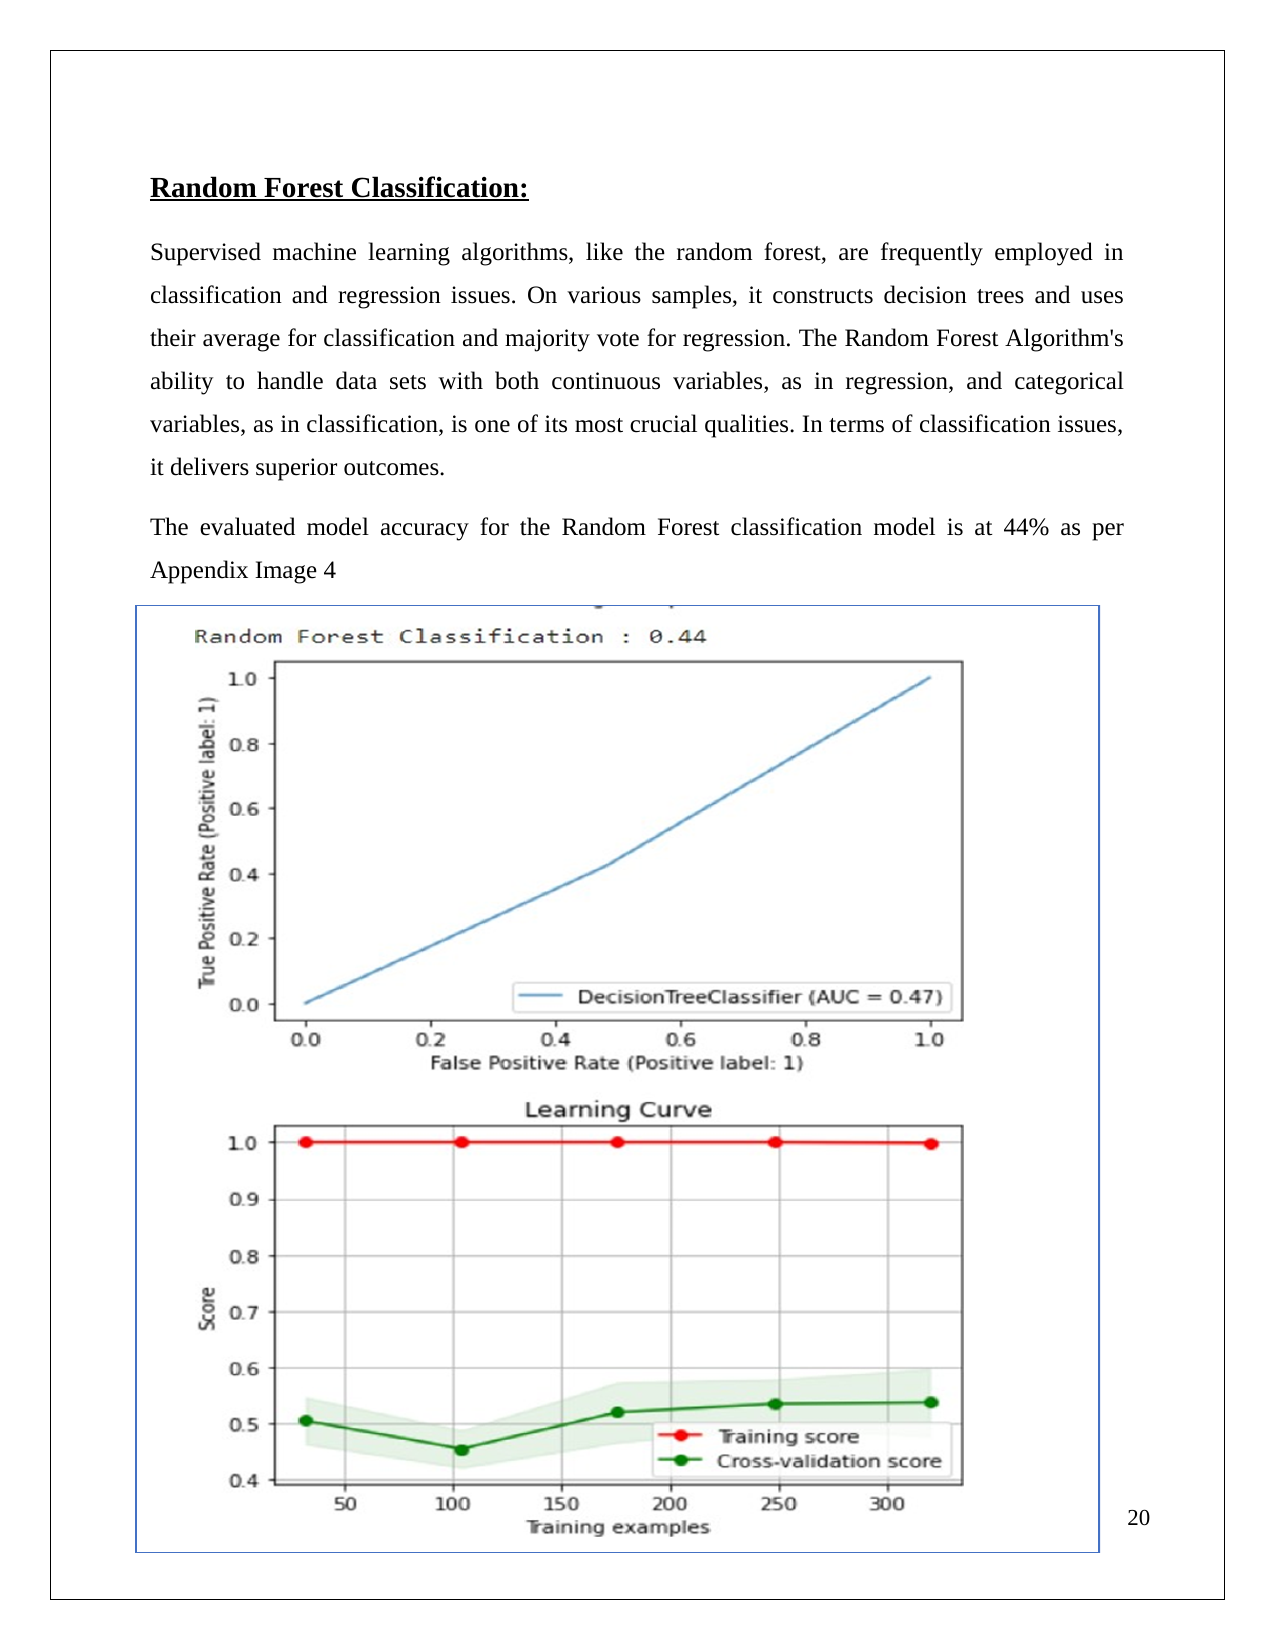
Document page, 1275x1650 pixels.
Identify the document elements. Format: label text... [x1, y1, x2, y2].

picture [135, 605, 1101, 1553]
subtitle Random Forest Classification: [150, 170, 1150, 203]
text Supervised machine learning algorithms, like the random forest, are frequently employed in classification and regression issues. On various samples, it constructs decision trees and uses their average for classification and majority vote for regression. The Random Forest Algorithm's ability to handle data sets with both continuous variables, as in regression, and categorical variables, as in classification, is one of its most crucial qualities. In terms of classification issues, it delivers superior outcomes. [150, 237, 1125, 481]
text The evaluated model accuracy for the Random Forest classification model is at 44% as per Appendix Image 4 [150, 512, 1125, 584]
